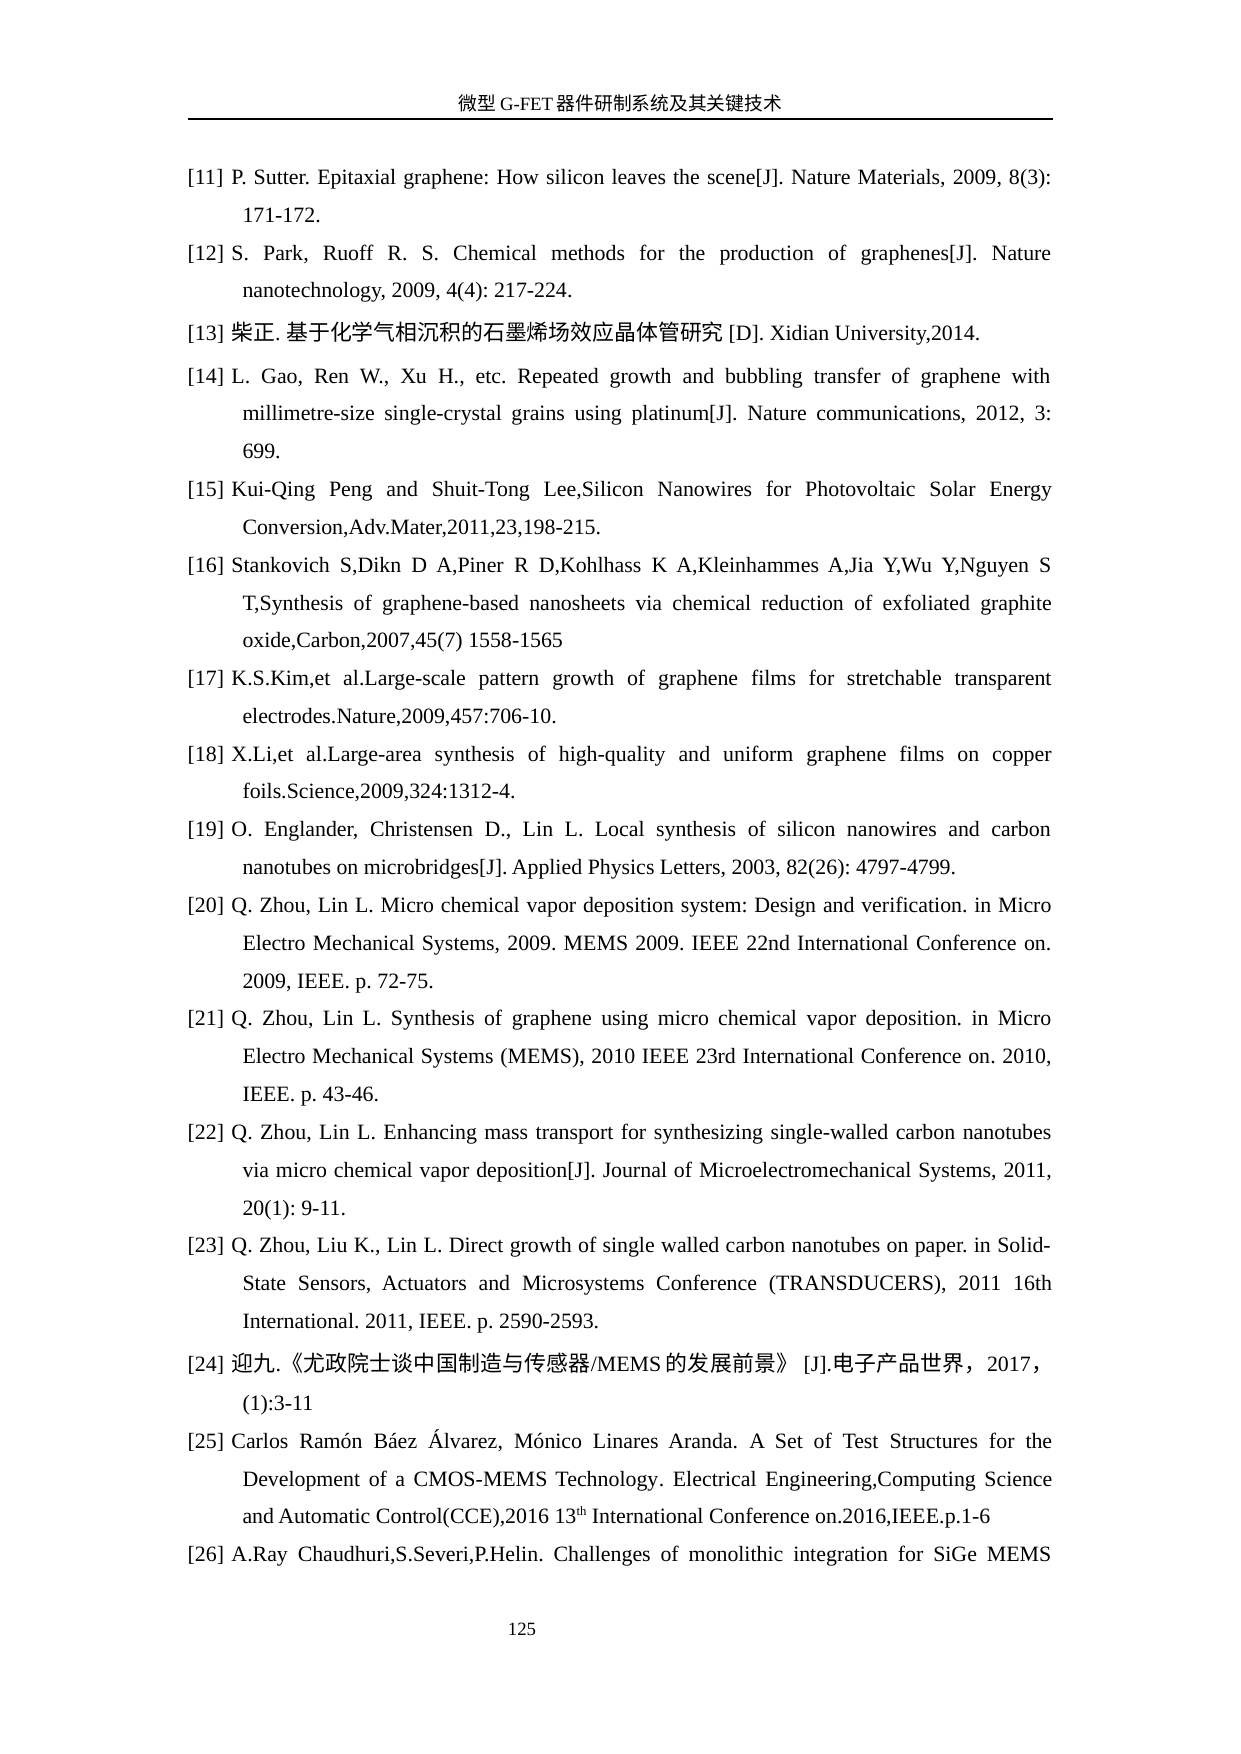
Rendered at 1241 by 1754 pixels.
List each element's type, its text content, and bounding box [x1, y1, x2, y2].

list S. Park, Ruoff R. S. Chemical methods for the production of graphenes[J]. Nature nanotechnology, 2009, 4(4): 217-224. [187, 239, 1053, 302]
list X.Li,et al.Large-area synthesis of high-quality and uniform graphene films on copper foils.Science,2009,324:1312-4. [187, 741, 1053, 804]
list Kui-Qing Peng and Shuit-Tong Lee,Silicon Nanowires for Photovoltaic Solar Energy Conversion,Adv.Mater,2011,23,198-215. [187, 476, 1053, 539]
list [187, 1541, 1053, 1566]
list 柴正. 基于化学气相沉积的石墨烯场效应晶体管研究 [D]. Xidian University,2014. [187, 315, 1053, 347]
list Stankovich S,Dikn D A,Piner R D,Kohlhass K A,Kleinhammes A,Jia Y,Wu Y,Nguyen S T,Synthesis of graphene-based nanosheets via chemical reduction of exfoliated graphite oxide,Carbon,2007,45(7) 1558-1565 [187, 552, 1053, 652]
list Carlos Ramón Báez Álvarez, Mónico Linares Aranda. A Set of Test Structures for the Development of a CMOS-MEMS Technology. Electrical Engineering,Computing Science and Automatic Control(CCE),2016 13th International Conference on.2016,IEEE.p.1-6 [187, 1428, 1053, 1529]
list Q. Zhou, Lin L. Micro chemical vapor deposition system: Design and verification. in Micro Electro Mechanical Systems, 2009. MEMS 2009. IEEE 22nd International Conference on. 2009, IEEE. p. 72-75. [187, 892, 1053, 993]
list Q. Zhou, Liu K., Lin L. Direct growth of single walled carbon nanotubes on paper. in Solid-State Sensors, Actuators and Microsystems Conference (TRANSDUCERS), 2011 16th International. 2011, IEEE. p. 2590-2593. [187, 1232, 1053, 1333]
list O. Englander, Christensen D., Lin L. Local synthesis of silicon nanowires and carbon nanotubes on microbridges[J]. Applied Physics Letters, 2003, 82(26): 4797-4799. [187, 816, 1053, 879]
list Q. Zhou, Lin L. Enhancing mass transport for synthesizing single-walled carbon nanotubes via micro chemical vapor deposition[J]. Journal of Microelectromechanical Systems, 2011, 20(1): 9-11. [187, 1119, 1053, 1220]
list Q. Zhou, Lin L. Synthesis of graphene using micro chemical vapor deposition. in Micro Electro Mechanical Systems (MEMS), 2010 IEEE 23rd International Conference on. 2010, IEEE. p. 43-46. [187, 1005, 1053, 1106]
list P. Sutter. Epitaxial graphene: How silicon leaves the scene[J]. Nature Materials, 2009, 8(3): 171-172. [187, 164, 1053, 227]
list L. Gao, Ren W., Xu H., etc. Repeated growth and bubbling transfer of graphene with millimetre-size single-crystal grains using platinum[J]. Nature communications, 2012, 3: 699. [187, 363, 1053, 463]
list K.S.Kim,et al.Large-scale pattern growth of graphene films for stretchable transparent electrodes.Nature,2009,457:706-10. [187, 665, 1053, 728]
list 迎九.《尤政院士谈中国制造与传感器/MEMS的发展前景》 [J].电子产品世界，2017，(1):3-11 [187, 1346, 1053, 1415]
